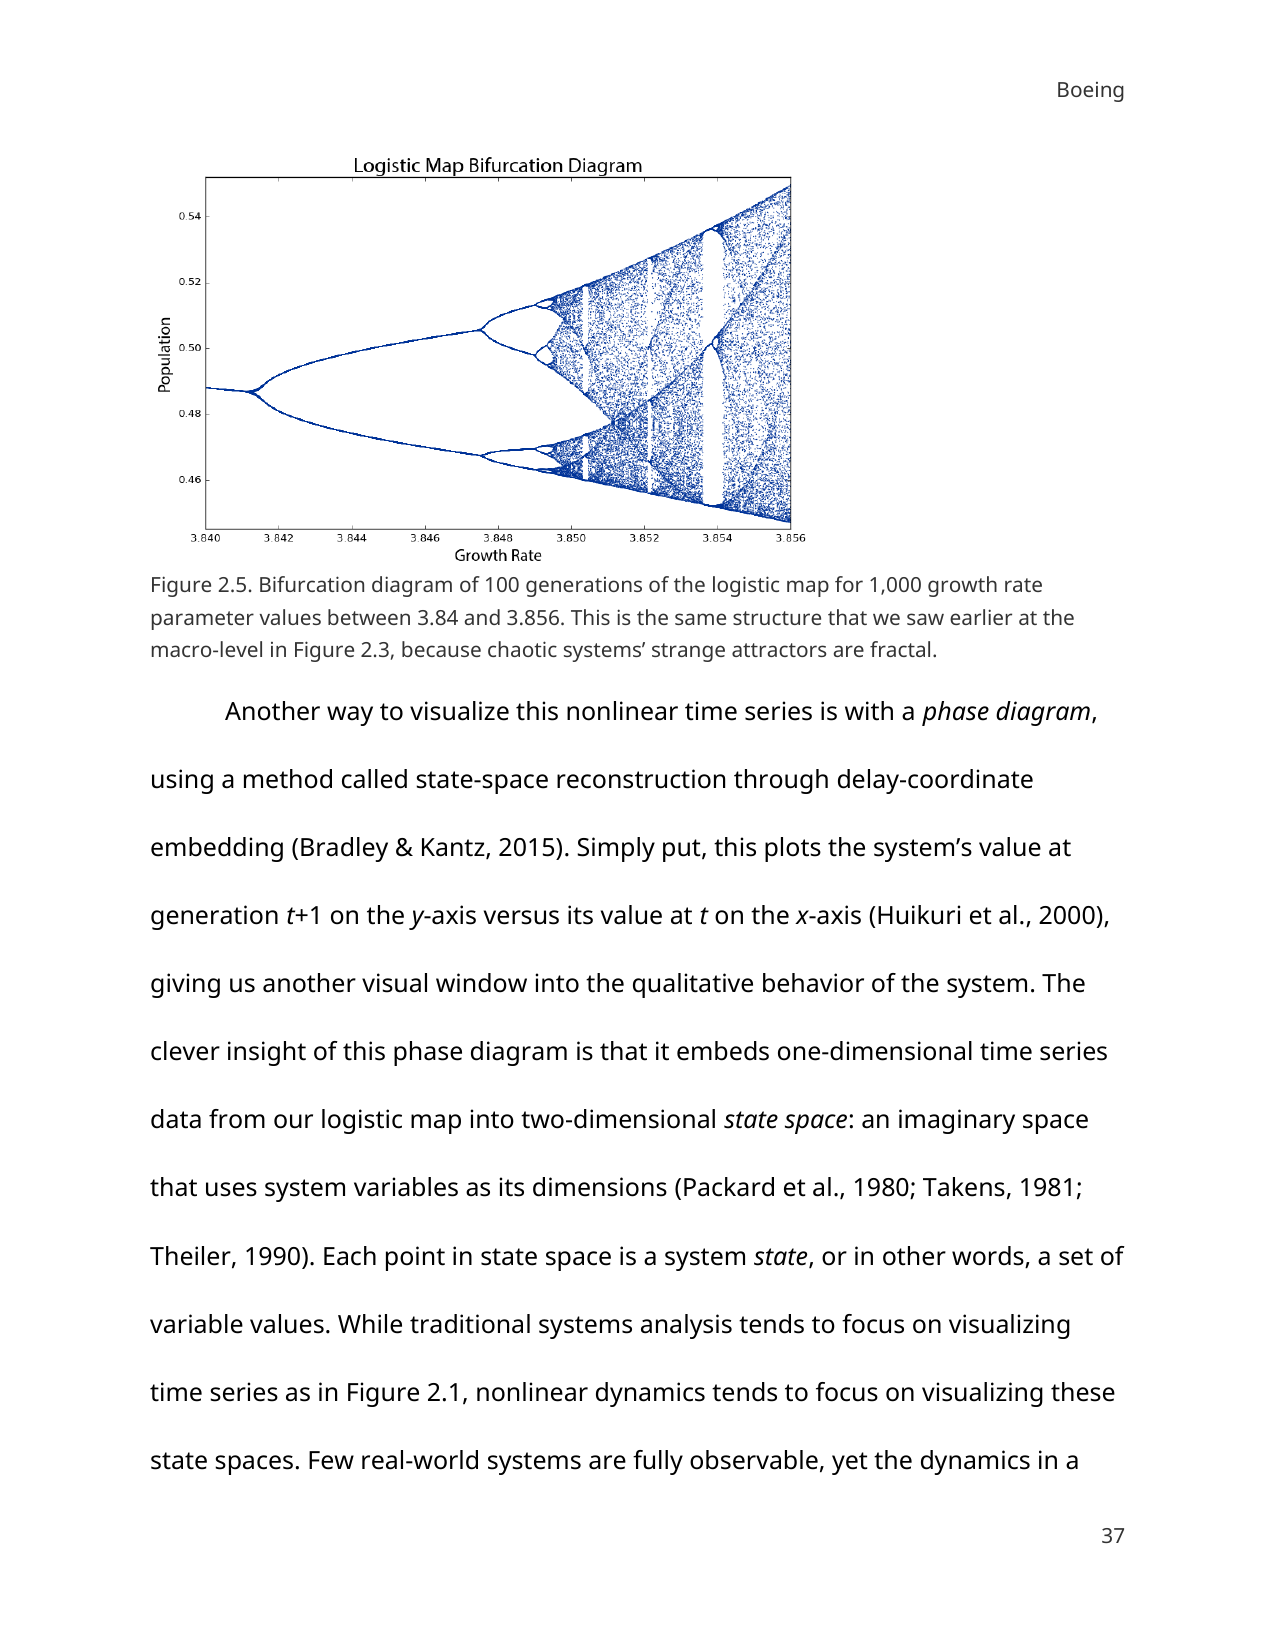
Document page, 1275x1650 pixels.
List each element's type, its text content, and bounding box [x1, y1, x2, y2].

text Figure 2.5. Bifurcation diagram of 100 generations of the logistic map for 1,000 growth rate parameter values between 3.84 and 3.856. This is the same structure that we saw earlier at the macro-level in Figure 2.3, because chaotic systems’ strange attractors are fractal. [150, 570, 1125, 664]
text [150, 693, 1125, 1477]
picture [150, 150, 813, 571]
